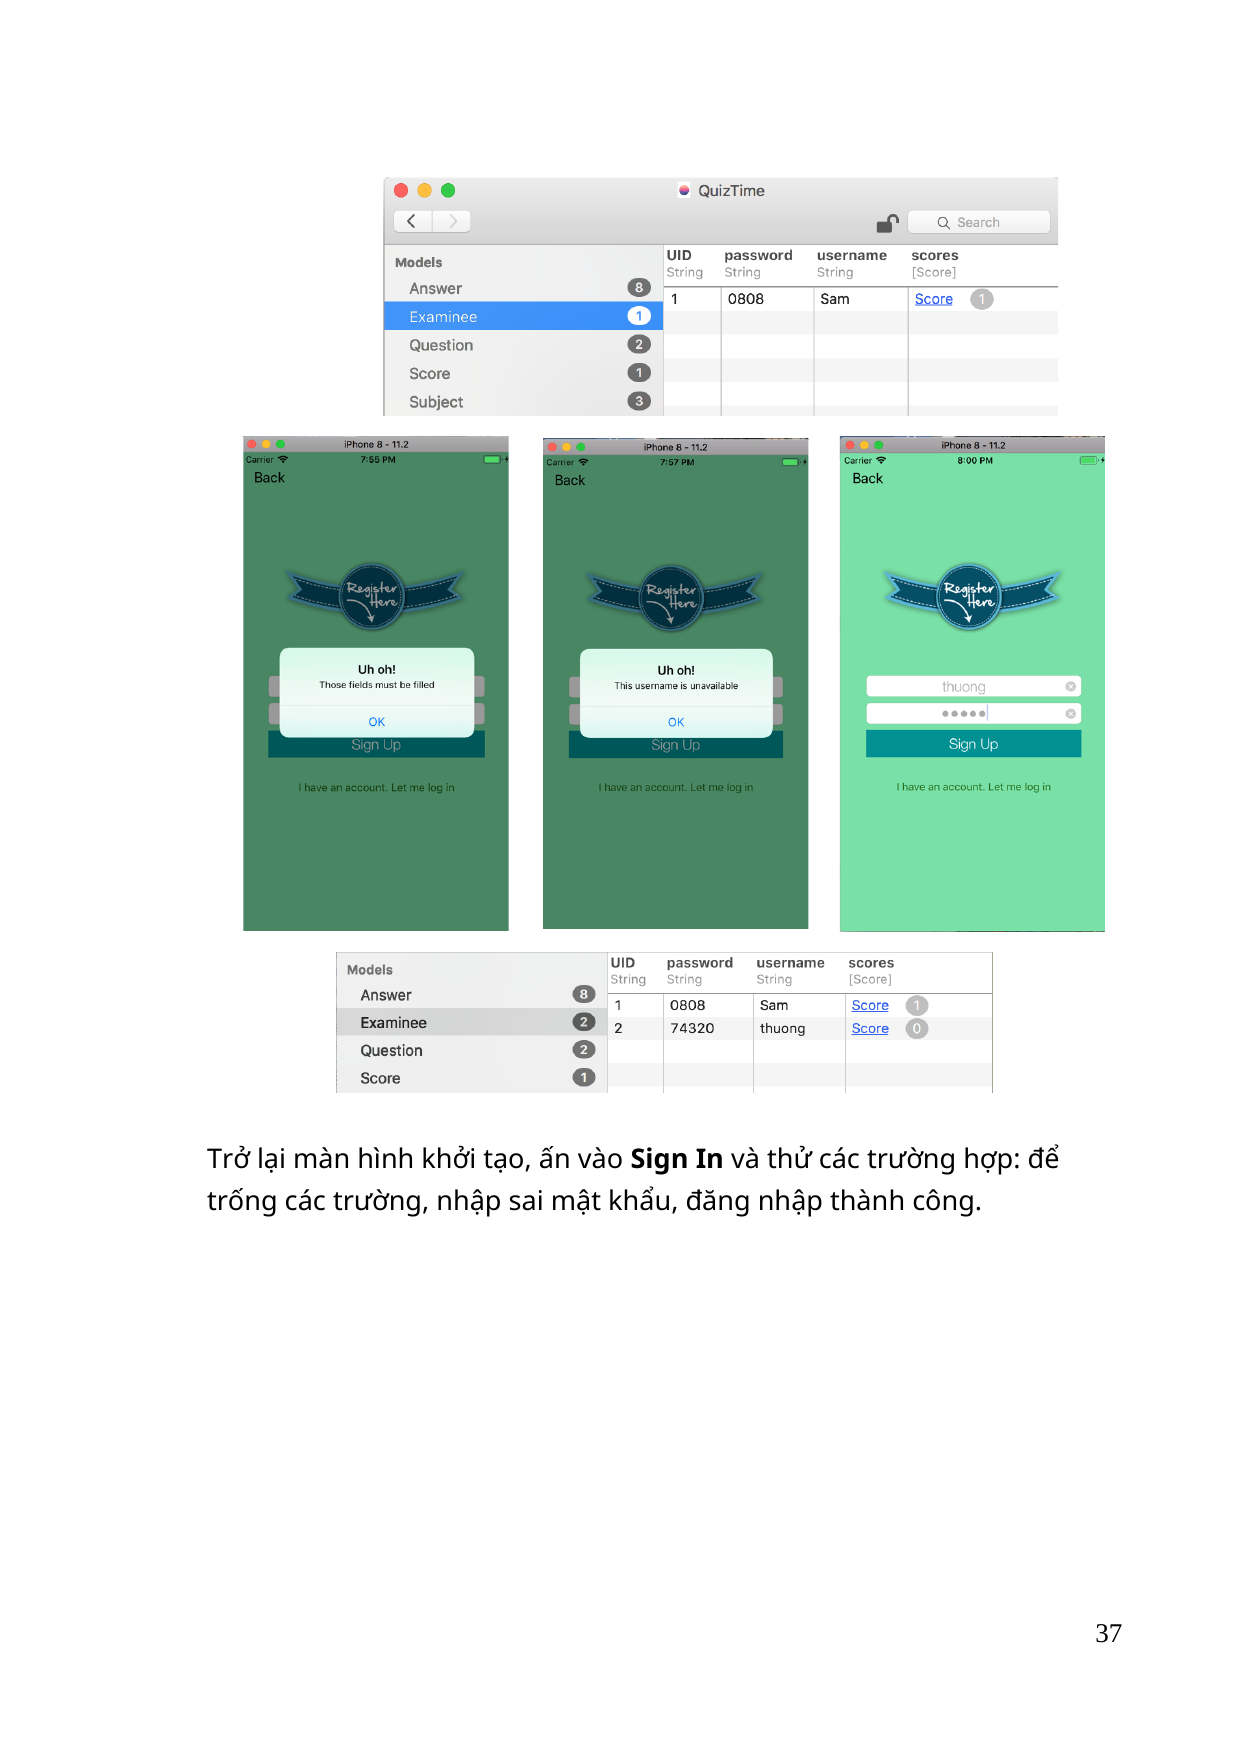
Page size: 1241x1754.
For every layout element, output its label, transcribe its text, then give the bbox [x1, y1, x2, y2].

picture [383, 177, 1059, 416]
picture [336, 952, 993, 1093]
picture [541, 438, 808, 926]
picture [241, 436, 509, 928]
list Trở lại màn hình khởi tạo, ấn vào Sign In và thử các trường hợp: để trống các trường, nhập sai mật khẩu, đăng nhập thành công. [207, 1139, 1122, 1219]
picture [838, 436, 1105, 929]
